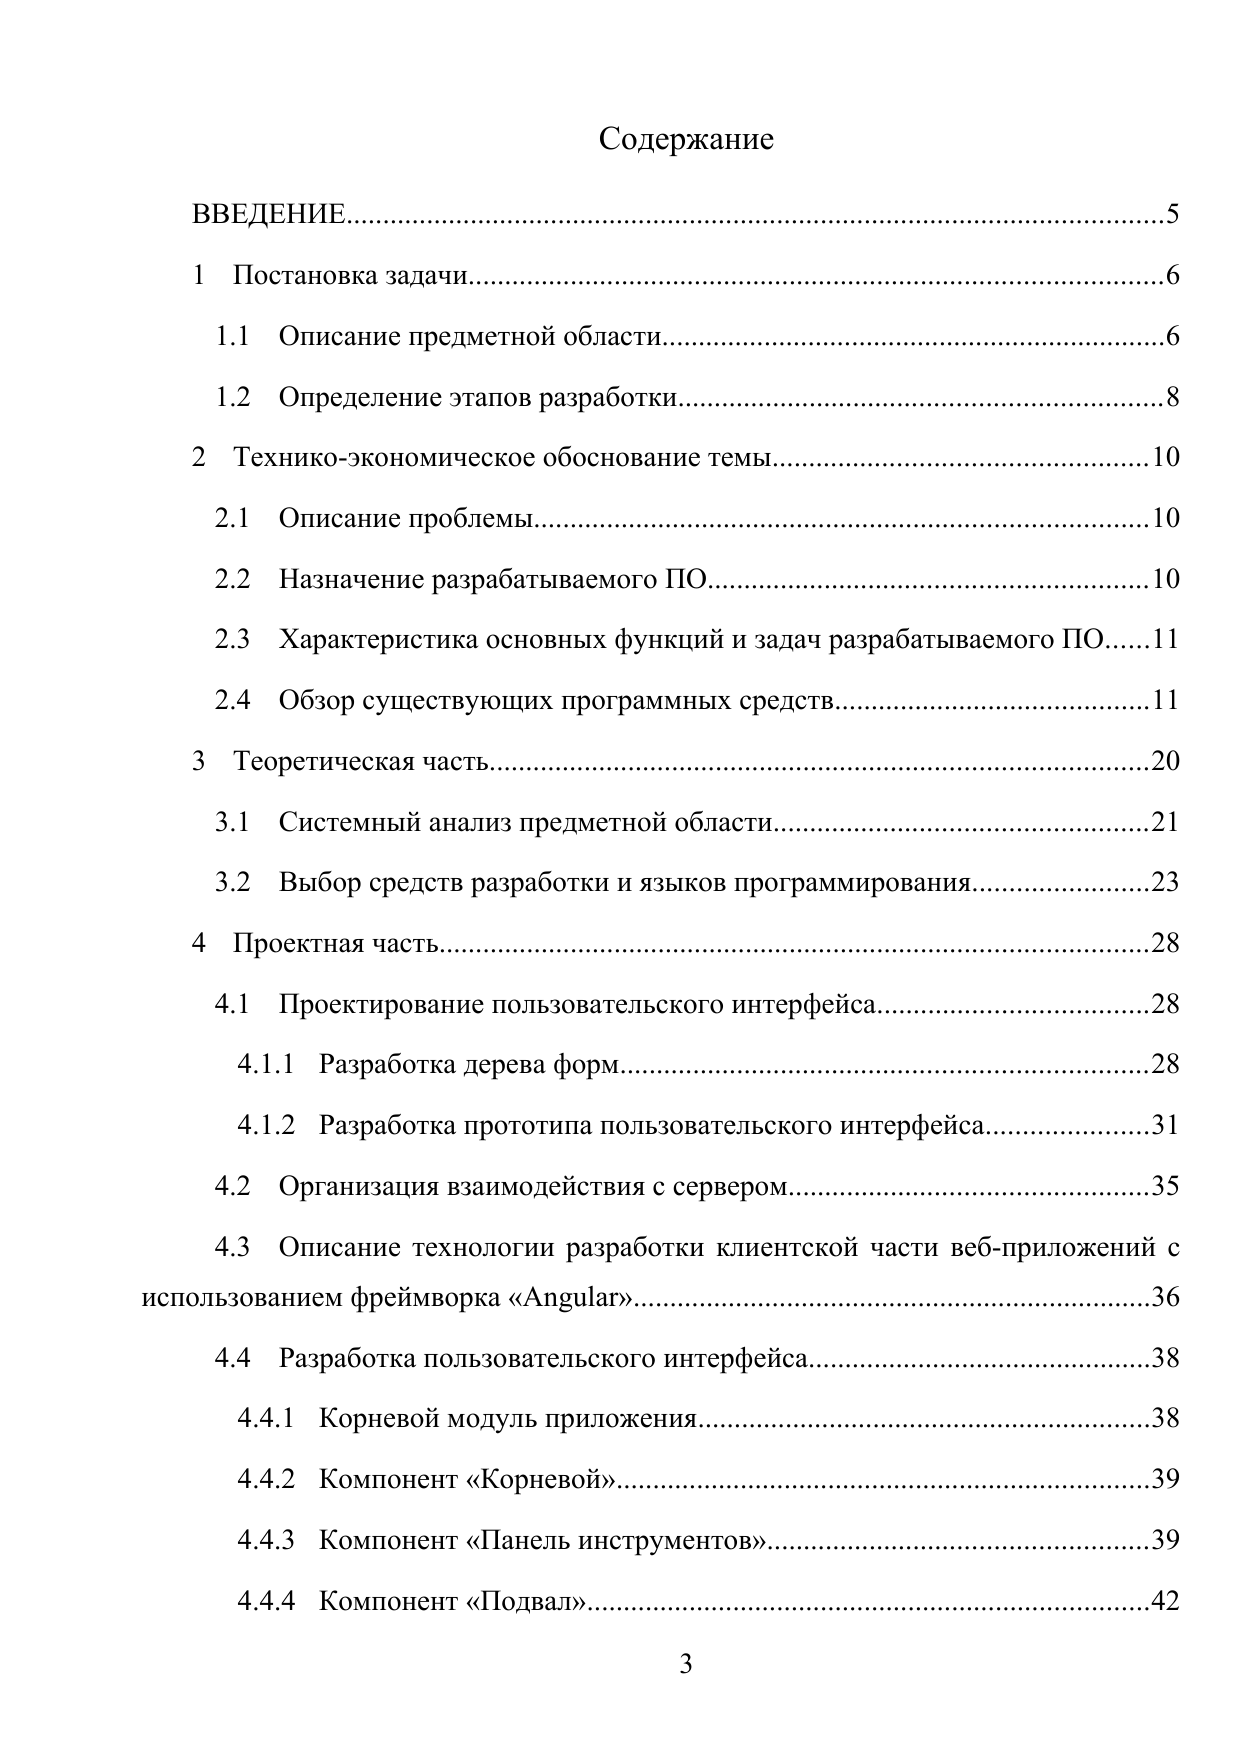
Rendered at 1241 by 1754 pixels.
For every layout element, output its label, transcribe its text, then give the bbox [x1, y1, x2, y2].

text 4.4.4 Компонент «Подвал» 42 [164, 1583, 1181, 1616]
text 4.1.1 Разработка дерева форм 28 [164, 1047, 1181, 1080]
text 2.2 Назначение разрабатываемого ПО 10 [141, 561, 1181, 594]
text 4.4.3 Компонент «Панель инструментов» 39 [164, 1522, 1181, 1556]
text 3.2 Выбор средств разработки и языков программирования 23 [141, 864, 1181, 898]
text 1.2 Определение этапов разработки 8 [141, 379, 1181, 412]
text 4.2 Организация взаимодействия с сервером 35 [141, 1168, 1181, 1202]
text 4.1.2 Разработка прототипа пользовательского интерфейса 31 [164, 1107, 1181, 1141]
text 2 Технико-экономическое обоснование темы 10 [118, 439, 1181, 473]
text 4.4 Разработка пользовательского интерфейса 38 [141, 1340, 1181, 1373]
text 3 Теоретическая часть 20 [118, 743, 1181, 777]
text 2.4 Обзор существующих программных средств 11 [141, 682, 1181, 716]
text 3.1 Системный анализ предметной области 21 [141, 804, 1181, 837]
text Содержание [118, 118, 1181, 156]
text 2.3 Характеристика основных функций и задач разрабатываемого ПО 11 [141, 622, 1181, 655]
text 4.4.1 Корневой модуль приложения 38 [164, 1401, 1181, 1434]
text 1 Постановка задачи 6 [118, 257, 1181, 291]
text ВВЕДЕНИЕ 5 [118, 196, 1181, 230]
text 4 Проектная часть 28 [118, 925, 1181, 959]
text 4.1 Проектирование пользовательского интерфейса 28 [141, 986, 1181, 1019]
text 4.4.2 Компонент «Корневой» 39 [164, 1461, 1181, 1495]
text 1.1 Описание предметной области 6 [141, 318, 1181, 351]
text 2.1 Описание проблемы 10 [141, 500, 1181, 534]
text 4.3 Описание технологии разработки клиентской части веб-приложений с использованием фреймворка «Angular» 36 [141, 1229, 1181, 1313]
